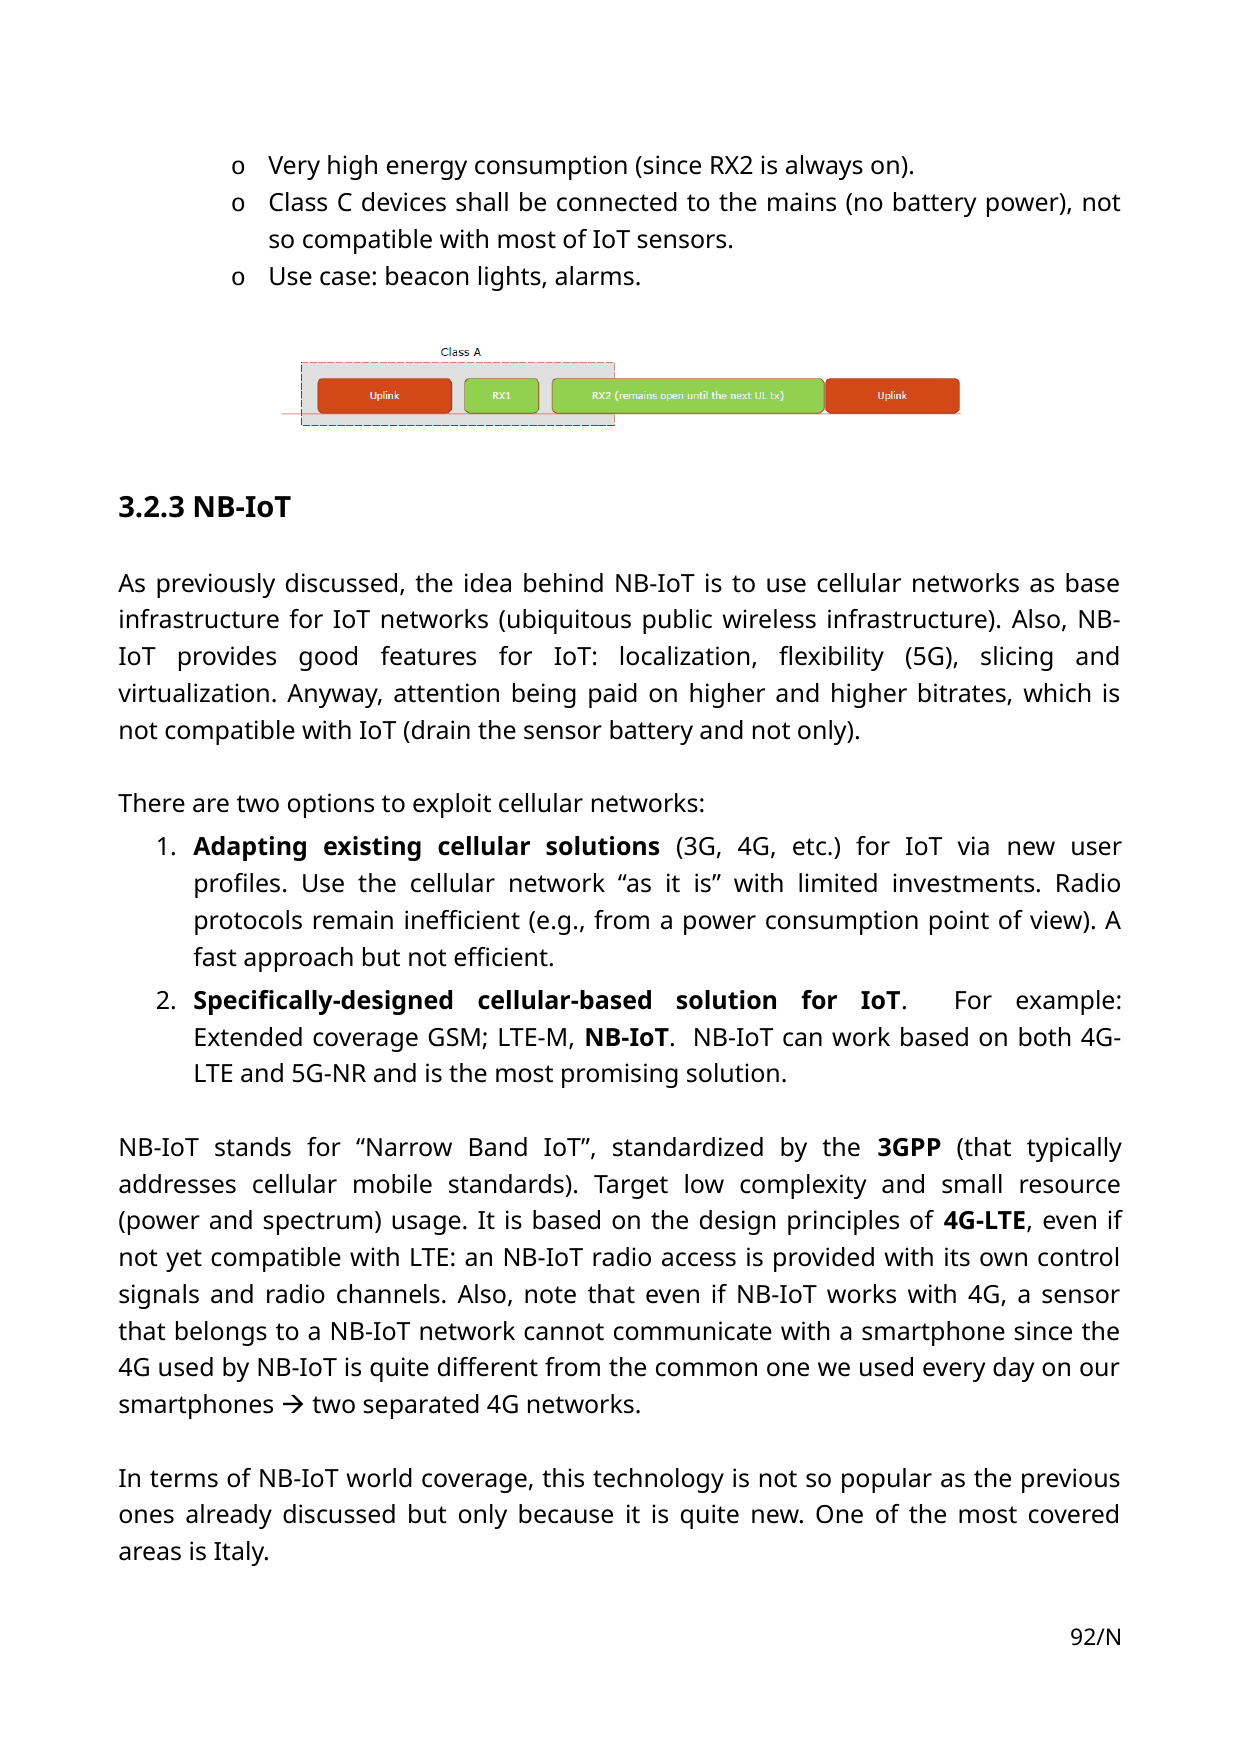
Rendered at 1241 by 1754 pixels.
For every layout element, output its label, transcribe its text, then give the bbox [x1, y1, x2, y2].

list Very high energy consumption (since RX2 is always on). [231, 148, 1122, 182]
subtitle 3.2.3 NB-IoT [118, 486, 1122, 526]
text In terms of NB-IoT world coverage, this technology is not so popular as the previous ones already discussed but only because it is quite new. One of the most covered areas is Italy. [118, 1460, 1122, 1568]
list Class C devices shall be connected to the mains (no battery power), not so compatible with most of IoT sensors. [231, 184, 1122, 256]
list Use case: beacon lights, alarms. [231, 258, 1122, 293]
text NB-IoT stands for “Narrow Band IoT”, standardized by the 3GPP (that typically addresses cellular mobile standards). Target low complexity and small resource (power and spectrum) usage. It is based on the design principles of 4G-LTE, even if not yet compatible with LTE: an NB-IoT radio access is provided with its own control signals and radio channels. Also, note that even if NB-IoT works with 4G, a sensor that belongs to a NB-IoT network cannot communicate with a smartphone since the 4G used by NB-IoT is quite different from the common one we used every day on our smartphones two separated 4G networks. [118, 1129, 1122, 1421]
list Adapting existing cellular solutions (3G, 4G, etc.) for IoT via new user profiles. Use the cellular network “as it is” with limited investments. Radio protocols remain inefficient (e.g., from a power consumption point of view). A fast approach but not efficient. [156, 829, 1122, 973]
text As previously discussed, the idea behind NB-IoT is to use cellular networks as base infrastructure for IoT networks (ubiquitous public wireless infrastructure). Also, NB-IoT provides good features for IoT: localization, flexibility (5G), slicing and virtualization. Anyway, attention being paid on higher and higher bitrates, which is not compatible with IoT (drain the sensor battery and not only). [118, 565, 1122, 747]
text There are two options to exploit cellular networks: [118, 786, 1122, 820]
picture [265, 332, 975, 447]
list Specifically-designed cellular-based solution for IoT. For example: Extended coverage GSM; LTE-M, NB-IoT. NB-IoT can work based on both 4G-LTE and 5G-NR and is the most promising solution. [156, 982, 1122, 1090]
